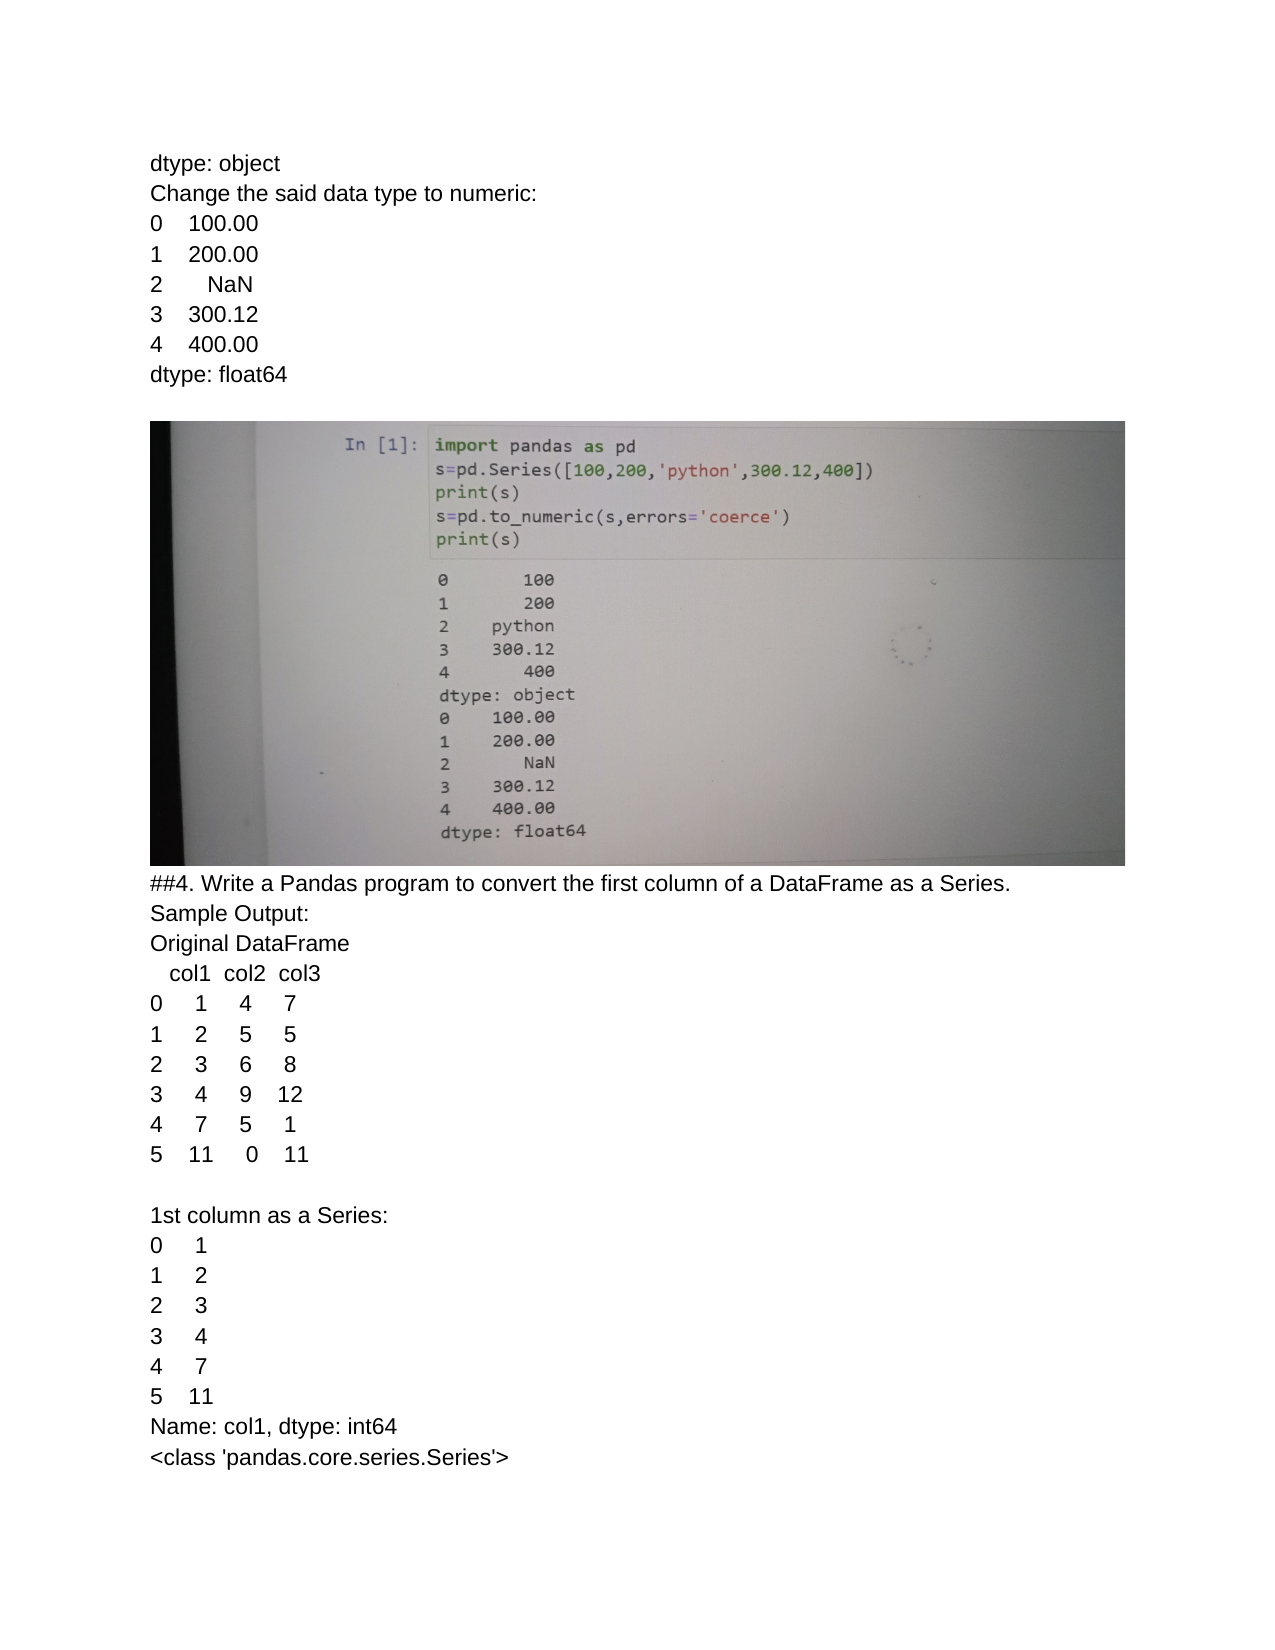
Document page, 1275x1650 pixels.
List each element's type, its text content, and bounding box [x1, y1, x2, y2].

text 4 7 [150, 1353, 1125, 1379]
text 0 100.00 [150, 210, 1125, 237]
text 1 200.00 [150, 241, 1125, 267]
text 1 2 5 5 [150, 1021, 1125, 1047]
text 2 3 [150, 1292, 1125, 1319]
text Sample Output: [150, 900, 1125, 926]
text 4 7 5 1 [150, 1111, 1125, 1137]
text 4 400.00 [150, 331, 1125, 358]
text 0 1 4 7 [150, 990, 1125, 1017]
text Original DataFrame [150, 930, 1125, 956]
text <class 'pandas.core.series.Series'> [150, 1443, 1125, 1470]
text 5 11 0 11 [150, 1141, 1125, 1168]
text 3 300.12 [150, 301, 1125, 327]
text dtype: object [150, 150, 1125, 176]
text 5 11 [150, 1383, 1125, 1409]
text 1st column as a Series: [150, 1202, 1125, 1228]
picture [150, 421, 1125, 866]
text 0 1 [150, 1232, 1125, 1258]
text ##4. Write a Pandas program to convert the first column of a DataFrame as a Series. [150, 869, 1125, 896]
text dtype: float64 [150, 361, 1125, 388]
text col1 col2 col3 [150, 960, 1125, 986]
text 2 3 6 8 [150, 1051, 1125, 1077]
text 1 2 [150, 1262, 1125, 1288]
text Name: col1, dtype: int64 [150, 1413, 1125, 1439]
text 3 4 9 12 [150, 1081, 1125, 1107]
text 2 NaN [150, 271, 1125, 297]
text Change the said data type to numeric: [150, 180, 1125, 207]
text 3 4 [150, 1323, 1125, 1349]
